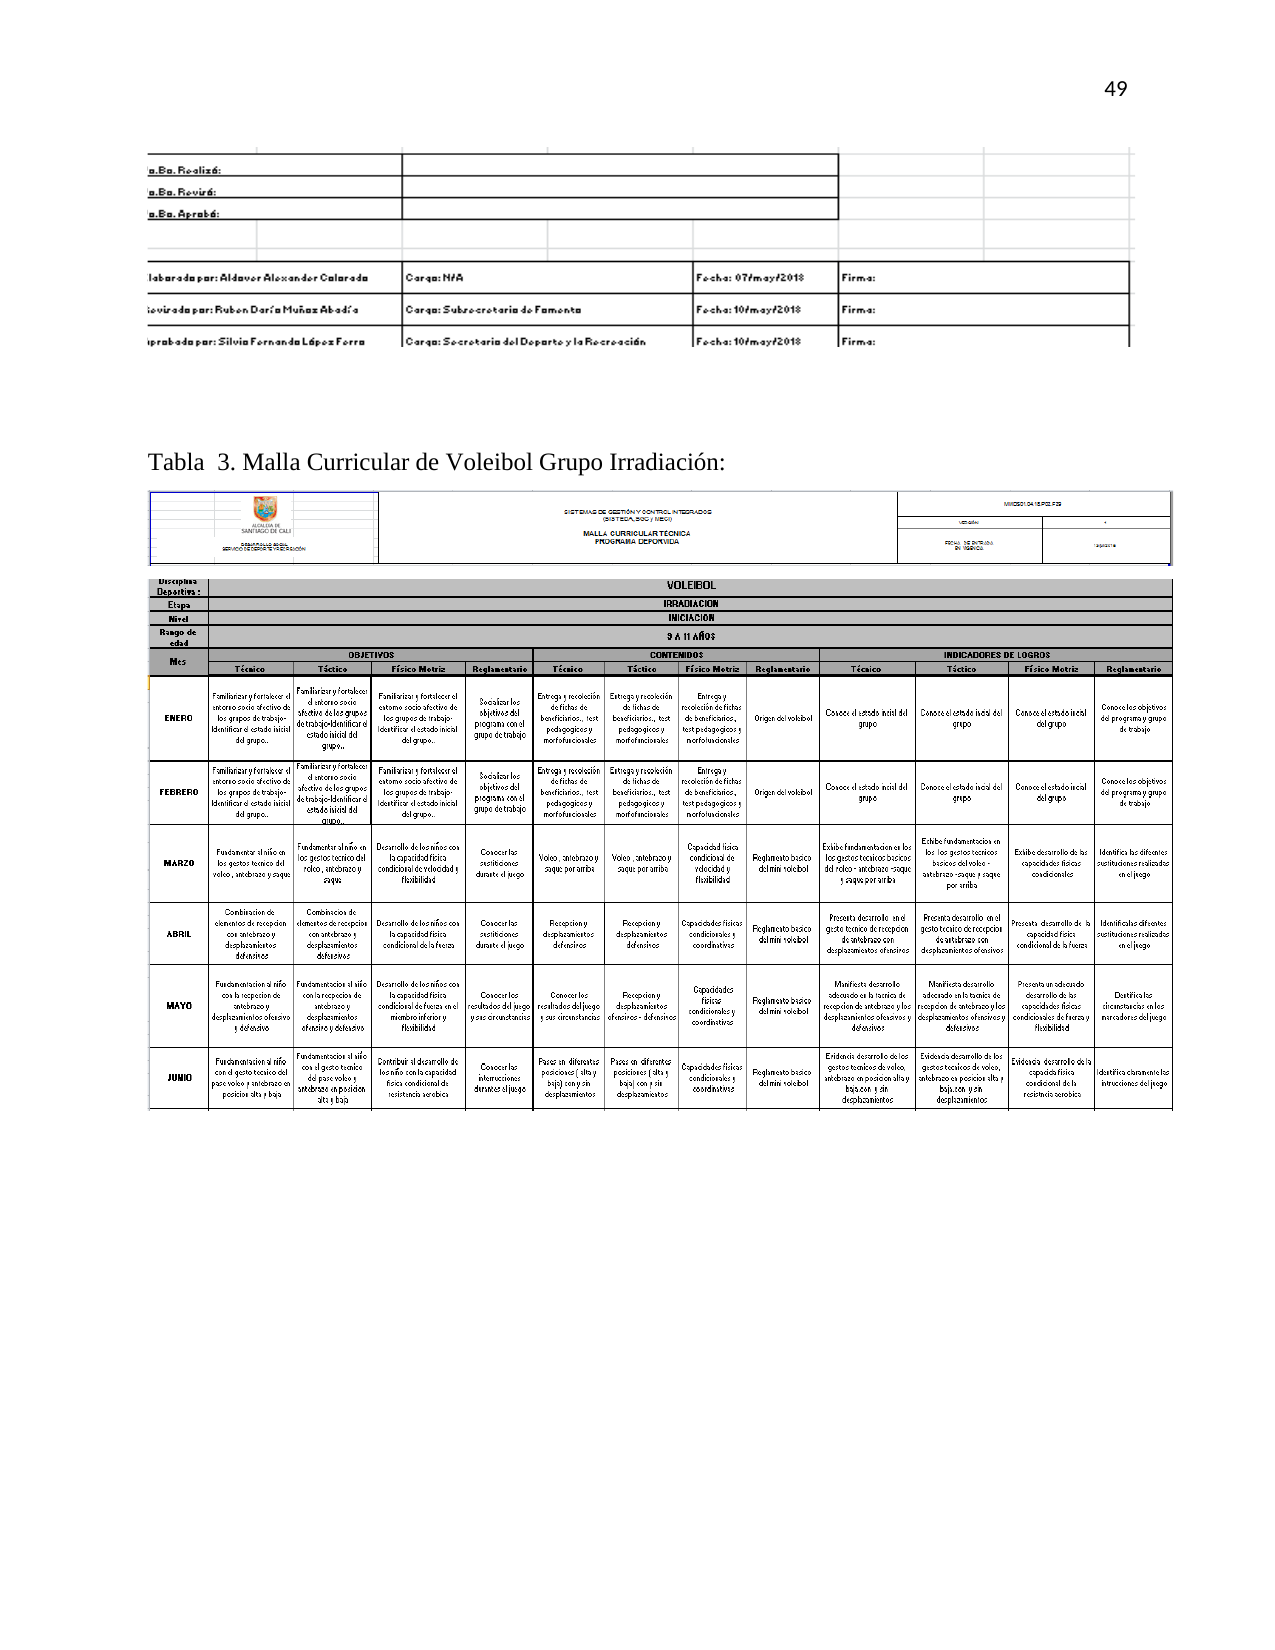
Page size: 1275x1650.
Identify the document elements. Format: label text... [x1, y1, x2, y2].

picture [147, 147, 1135, 347]
text Tabla 3. Malla Curricular de Voleibol Grupo Irradiación: [148, 447, 1181, 476]
picture [147, 579, 1173, 1111]
picture [147, 490, 1174, 566]
